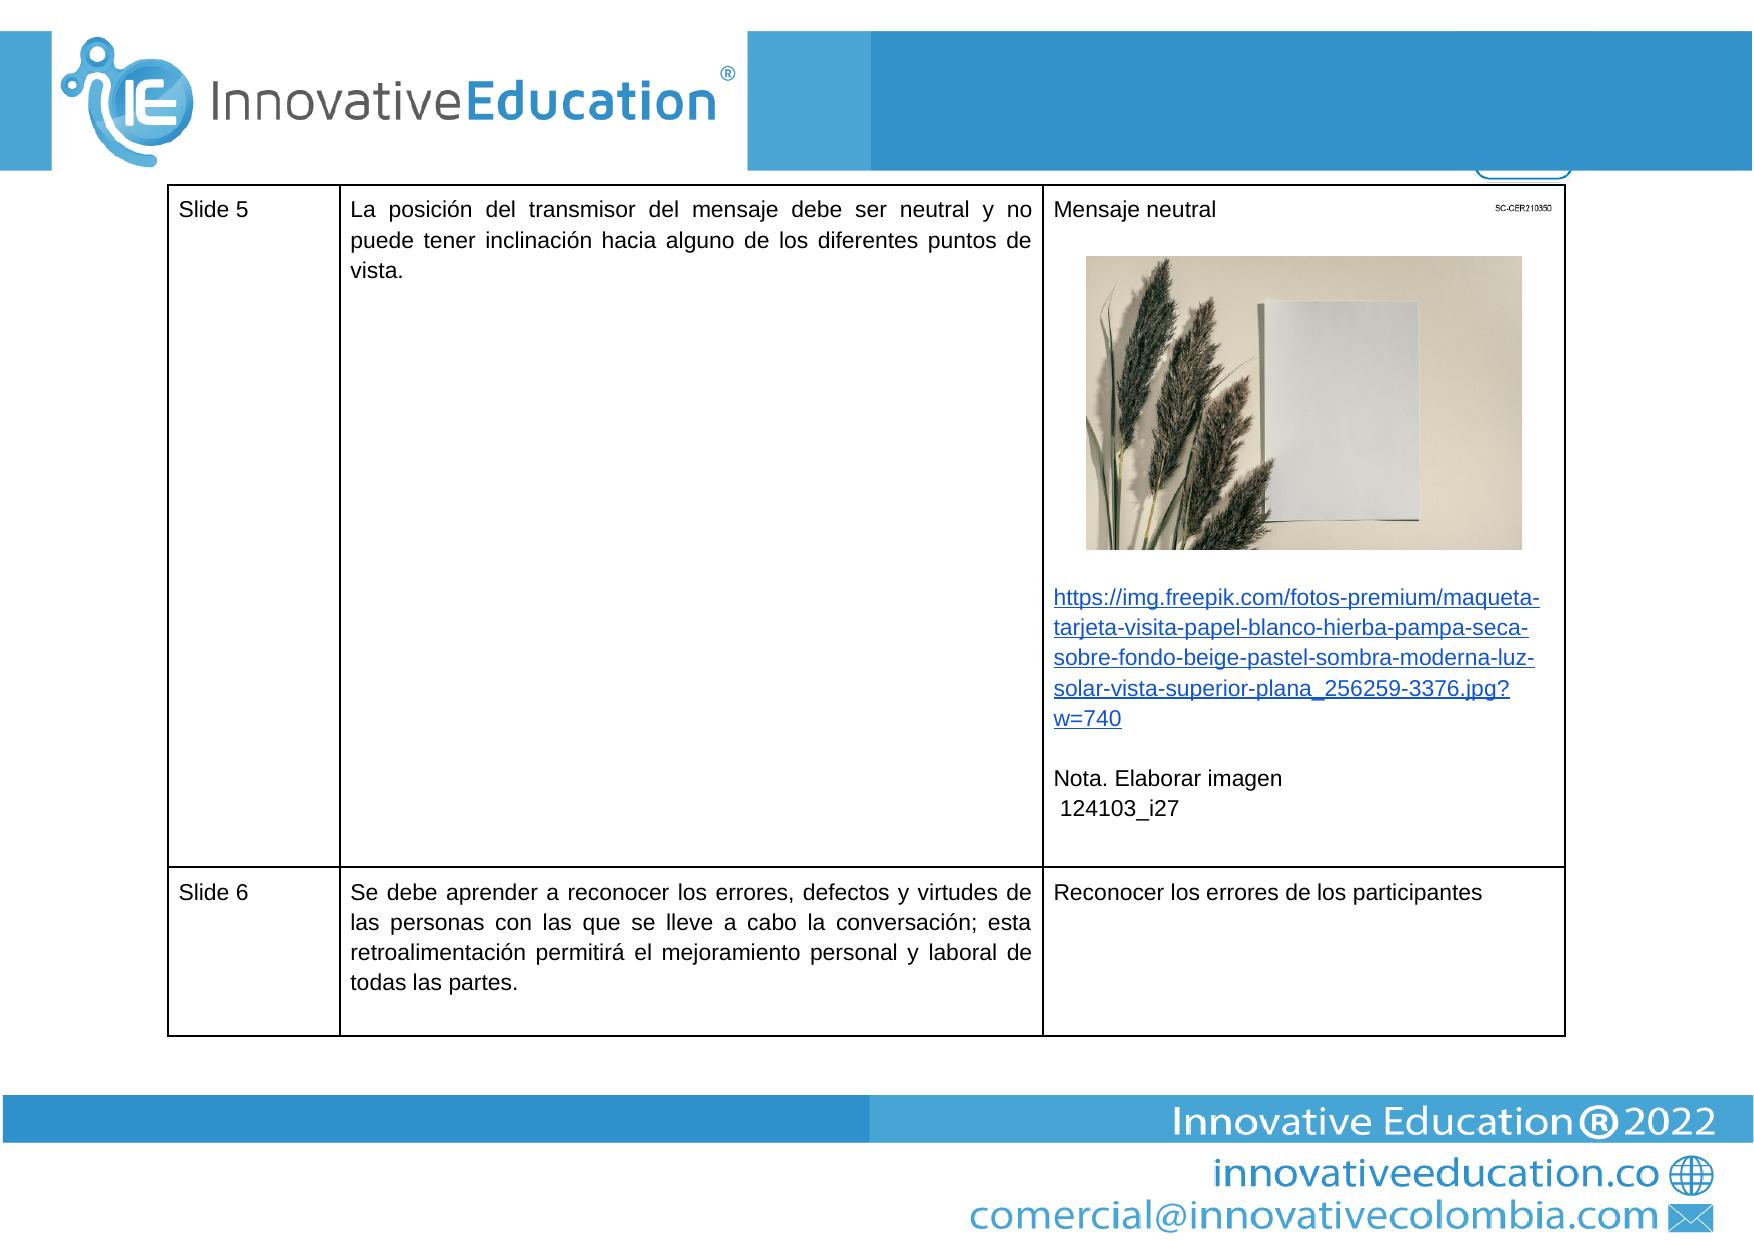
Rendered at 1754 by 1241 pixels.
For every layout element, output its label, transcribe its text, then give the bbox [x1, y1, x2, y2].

picture [1086, 256, 1523, 550]
picture [0, 18, 1752, 214]
table_cell Slide 6 [169, 868, 339, 1035]
picture [2, 1093, 1754, 1239]
table_cell Slide 5 [169, 186, 339, 866]
table_cell La posición del transmisor del mensaje debe ser neutral y no puede tener inclinación hacia alguno de los diferentes puntos de vista. [341, 186, 1042, 866]
table_cell Mensaje neutral https://img.freepik.com/fotos-premium/maqueta-tarjeta-visita-papel-blanco-hierba-pampa-seca-sobre-fondo-beige-pastel-sombra-moderna-luz-solar-vista-superior-plana_256259-3376.jpg?w=740 Nota. Elaborar imagen 124103_i27 [1044, 186, 1564, 866]
